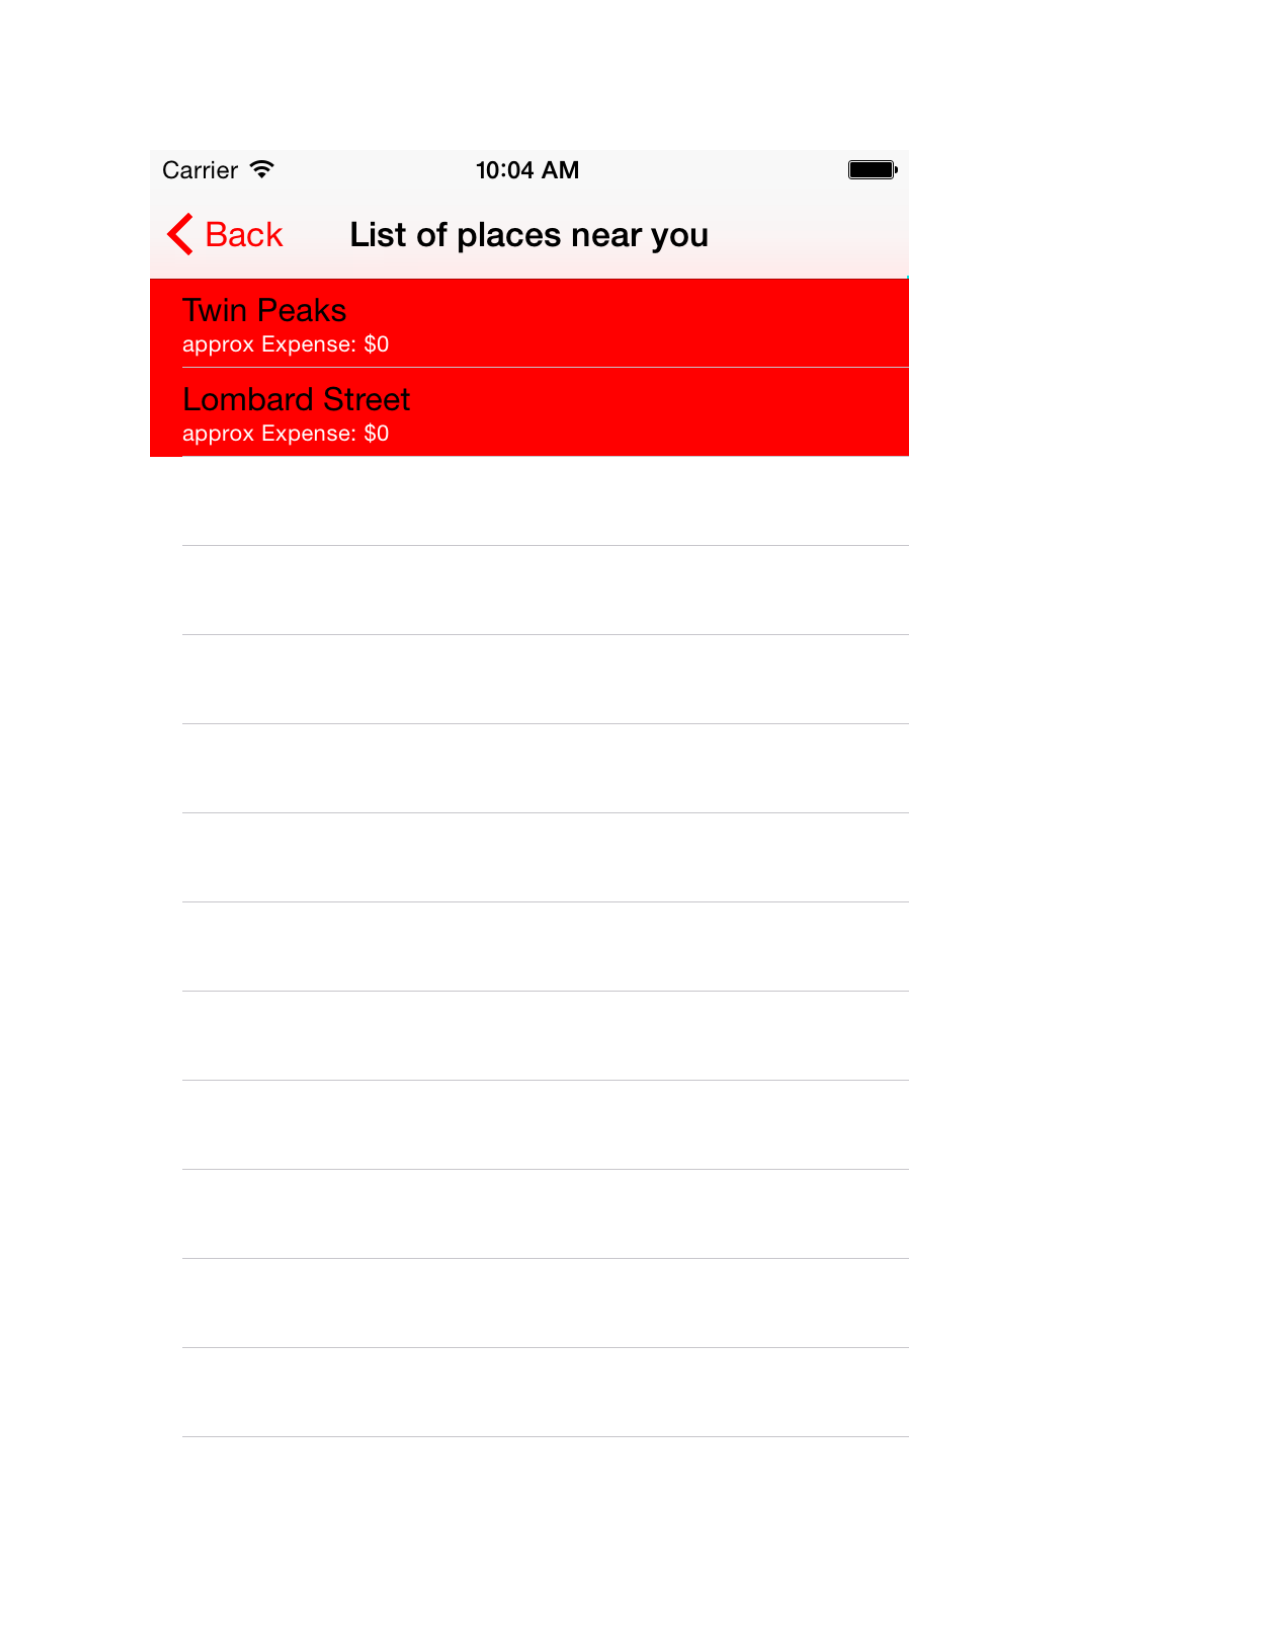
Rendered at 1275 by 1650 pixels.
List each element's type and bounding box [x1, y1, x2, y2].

picture [150, 150, 909, 1500]
